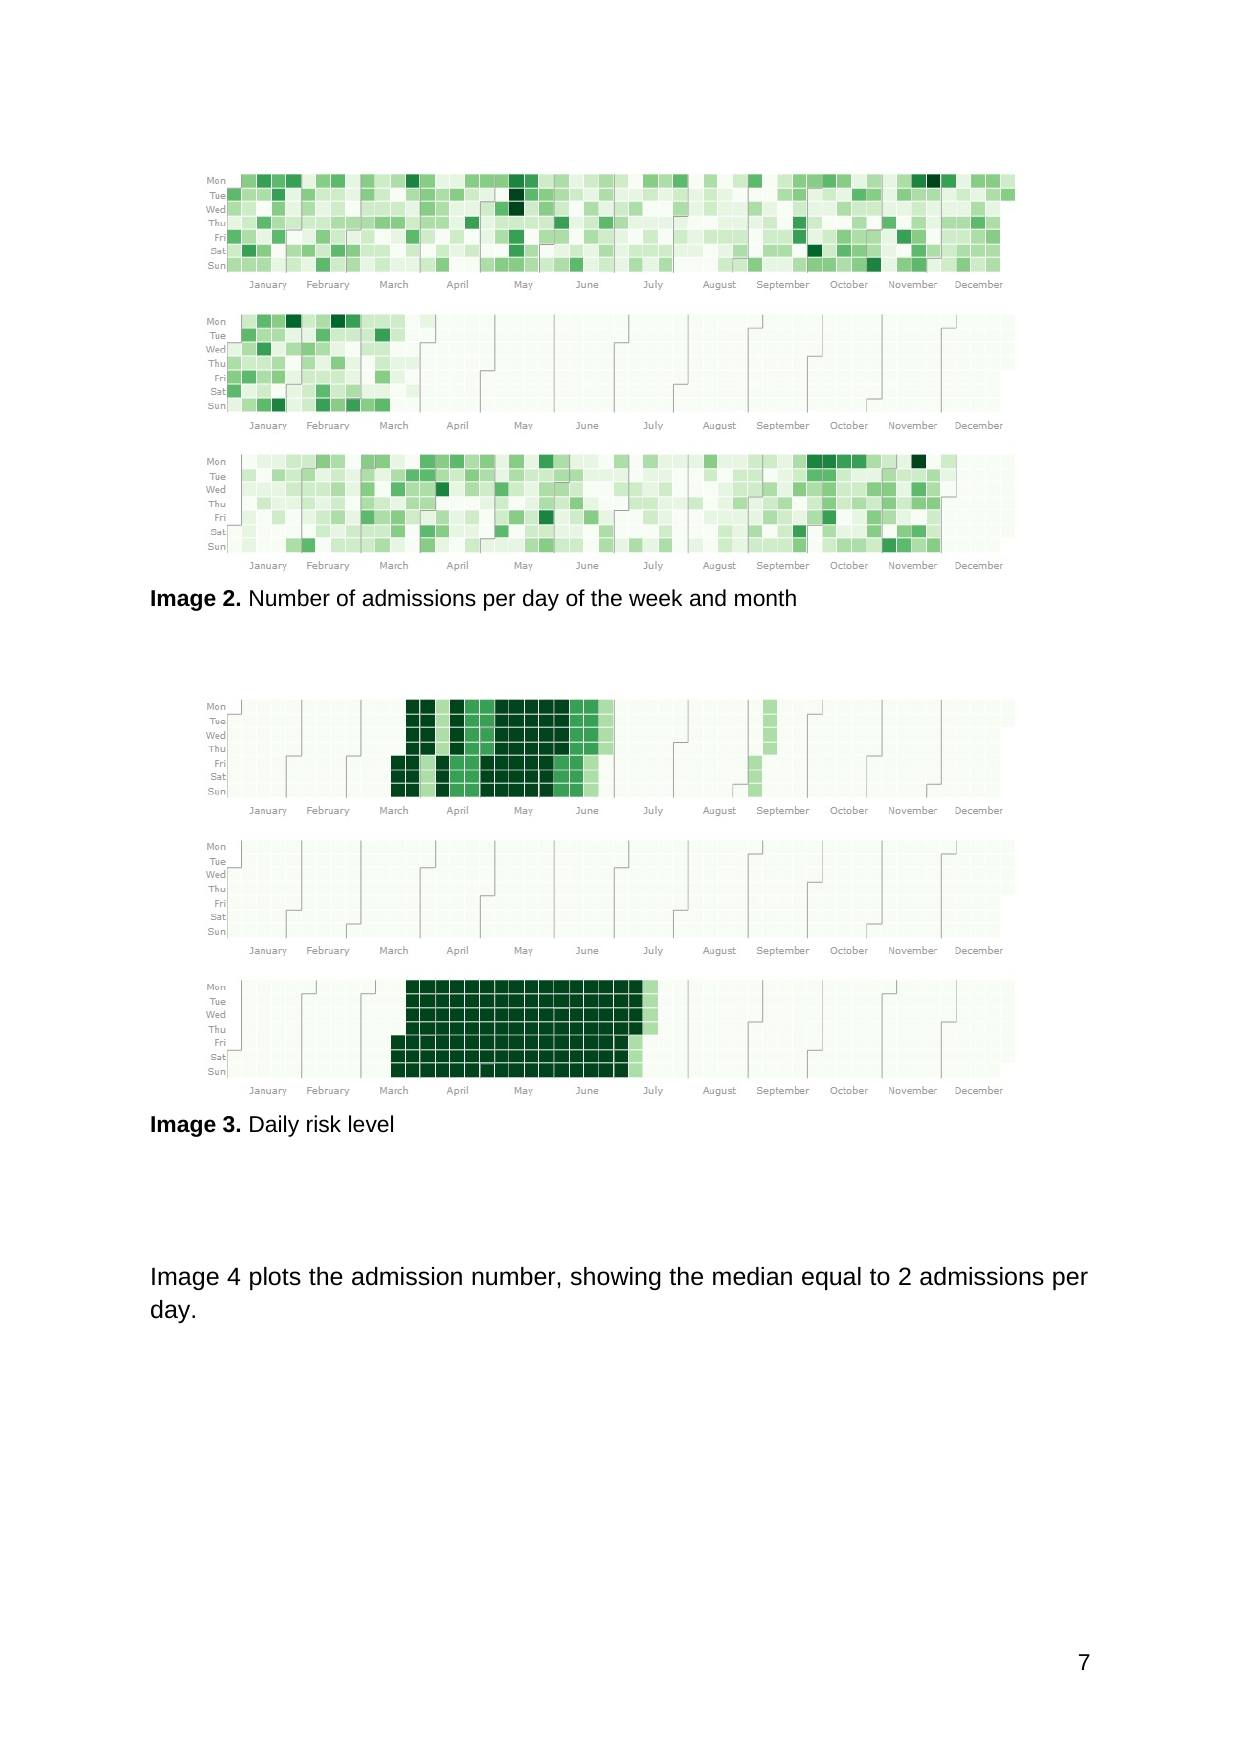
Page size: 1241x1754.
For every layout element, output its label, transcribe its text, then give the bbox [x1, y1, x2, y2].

text Image 3. Daily risk level [150, 1111, 1090, 1137]
text Image 2. Number of admissions per day of the week and month [150, 585, 1090, 611]
picture [150, 150, 1091, 582]
text Image 4 plots the admission number, showing the median equal to 2 admissions per day. [150, 1262, 1090, 1324]
picture [150, 675, 1091, 1107]
